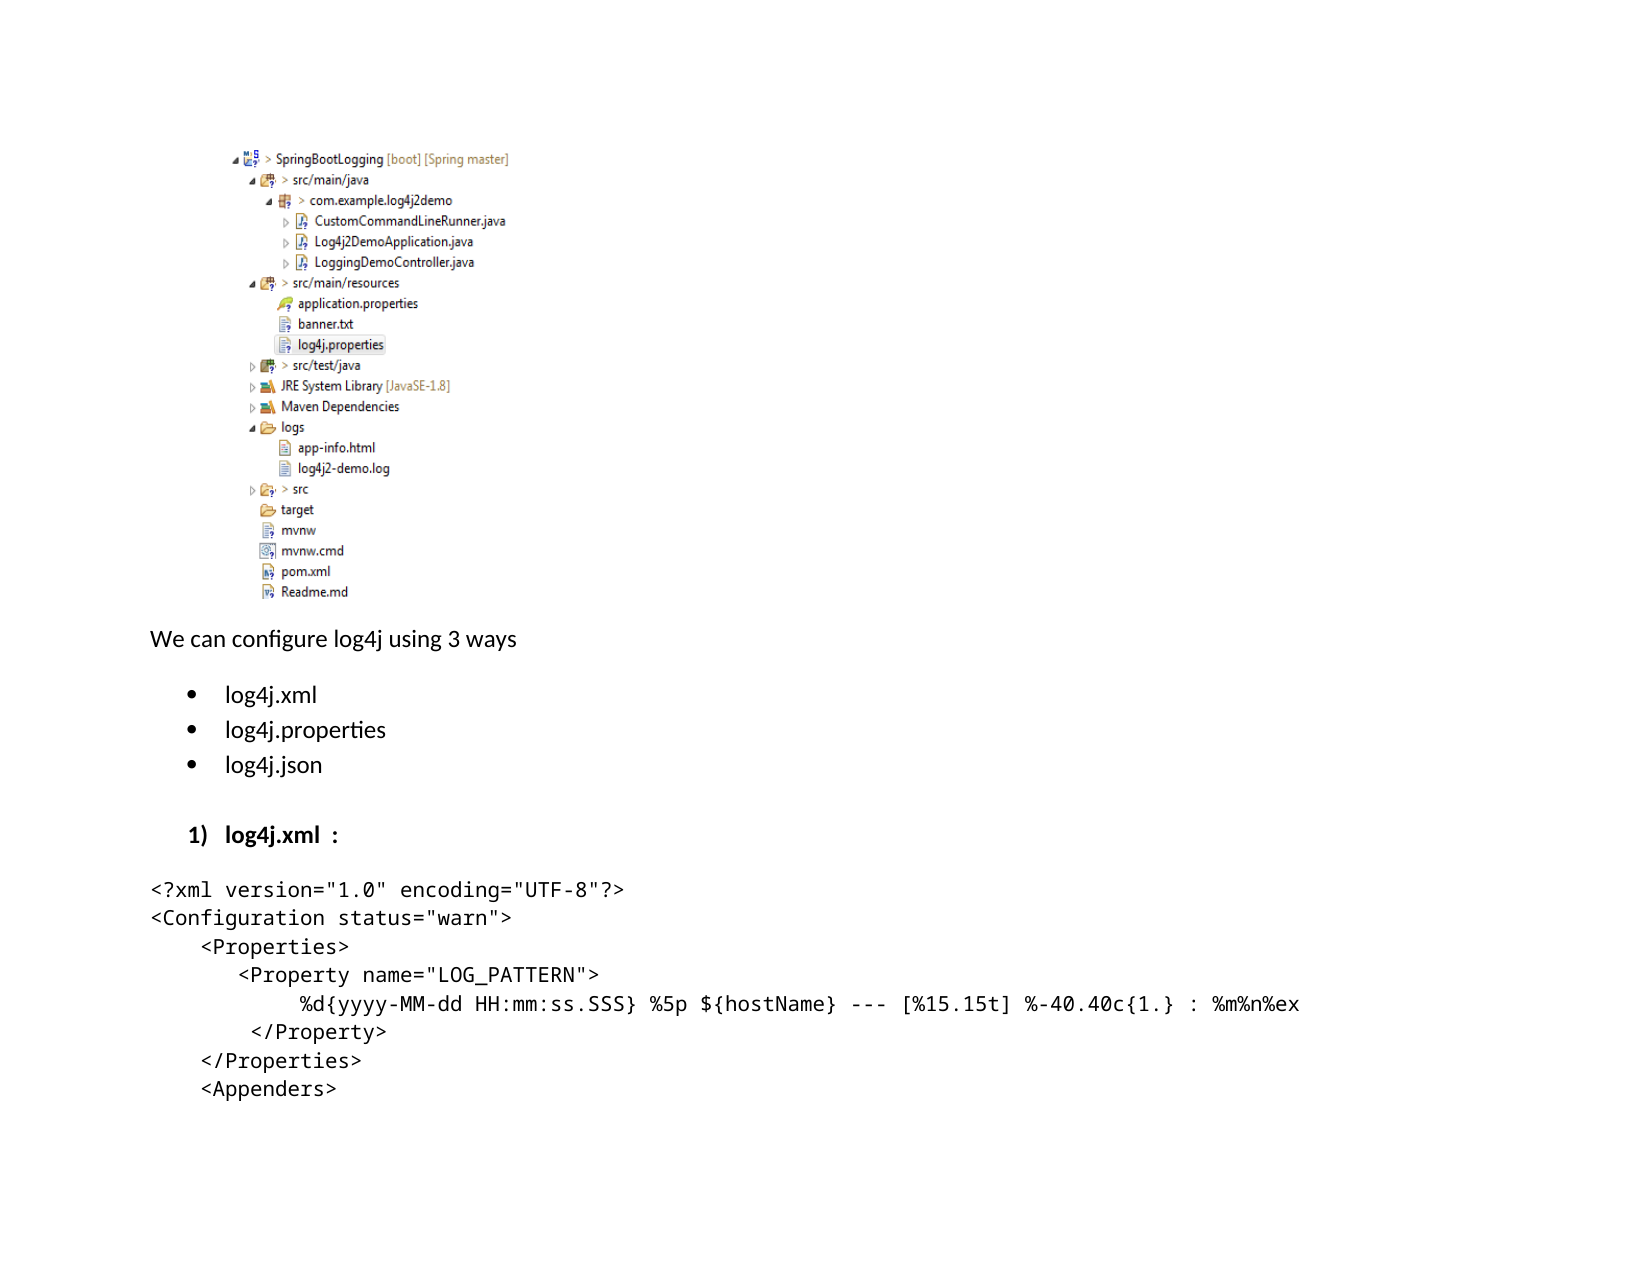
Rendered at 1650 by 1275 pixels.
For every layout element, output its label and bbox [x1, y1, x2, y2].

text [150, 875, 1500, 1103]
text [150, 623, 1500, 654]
picture [225, 150, 538, 599]
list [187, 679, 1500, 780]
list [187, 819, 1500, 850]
